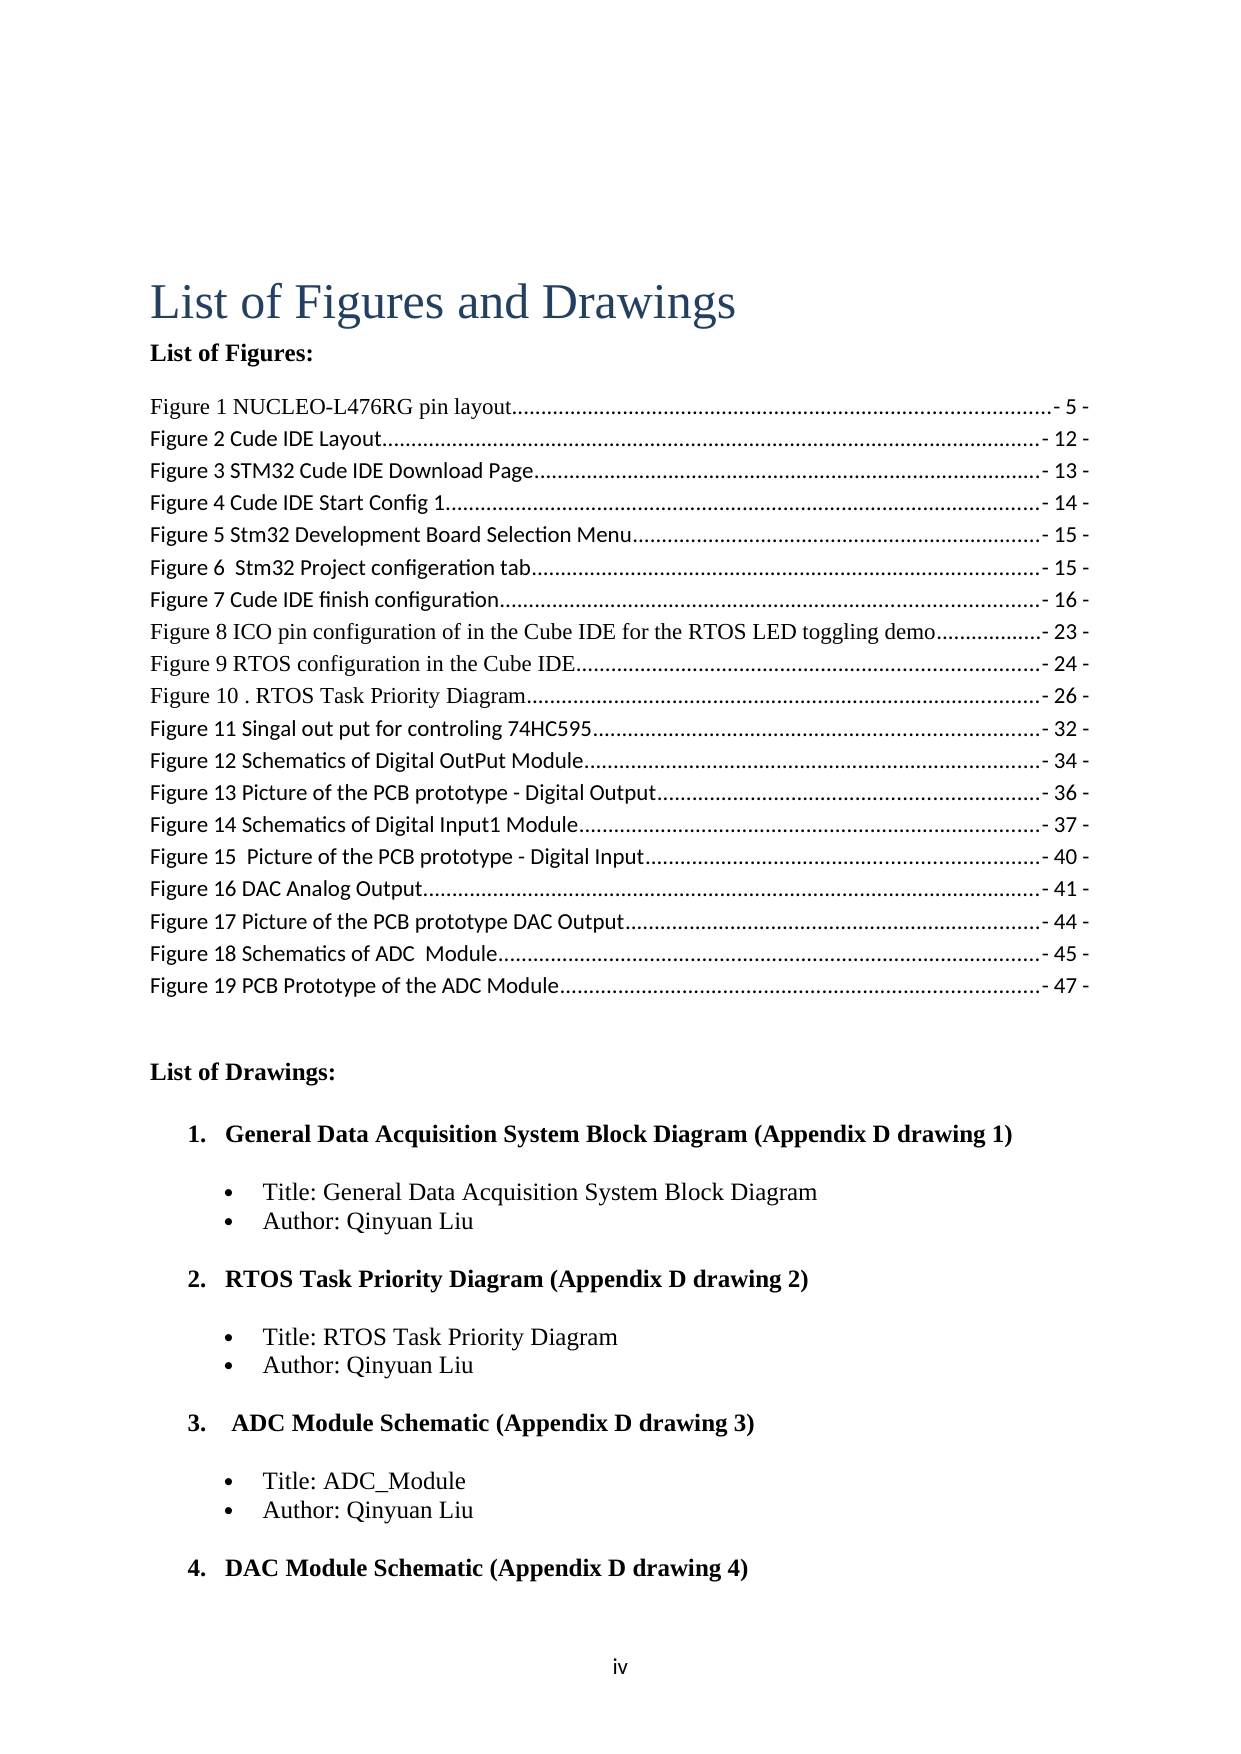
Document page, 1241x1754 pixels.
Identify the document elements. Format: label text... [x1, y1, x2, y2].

list RTOS Task Priority Diagram (Appendix D drawing 2) [187, 1264, 1090, 1293]
list Author: Qinyuan Liu [225, 1206, 1090, 1235]
list List of Figures and Drawings [150, 272, 1090, 329]
list ADC Module Schematic (Appendix D drawing 3) [187, 1408, 1090, 1437]
text Figure 11 Singal out put for controling 74HC595 - 32 - [150, 714, 1090, 742]
text Figure 7 Cude IDE finish configuration - 16 - [150, 585, 1090, 613]
text Figure 13 Picture of the PCB prototype - Digital Output - 36 - [150, 778, 1090, 806]
text Figure 1 NUCLEO-L476RG pin layout - 5 - [150, 392, 1090, 420]
text Figure 16 DAC Analog Output - 41 - [150, 874, 1090, 903]
list General Data Acquisition System Block Diagram (Appendix D drawing 1) [187, 1119, 1090, 1148]
text Figure 6 Stm32 Project configeration tab - 15 - [150, 553, 1090, 581]
text Figure 8 ICO pin configuration of in the Cube IDE for the RTOS LED toggling demo - 23 - [150, 617, 1090, 645]
list Title: General Data Acquisition System Block Diagram [225, 1177, 1090, 1206]
text Figure 18 Schematics of ADC Module - 45 - [150, 939, 1090, 967]
text Figure 17 Picture of the PCB prototype DAC Output - 44 - [150, 907, 1090, 935]
text Figure 2 Cude IDE Layout - 12 - [150, 424, 1090, 452]
text Figure 9 RTOS configuration in the Cube IDE - 24 - [150, 649, 1090, 677]
text Figure 14 Schematics of Digital Input1 Module - 37 - [150, 810, 1090, 838]
list Author: Qinyuan Liu [225, 1351, 1090, 1379]
text Figure 10 . RTOS Task Priority Diagram - 26 - [150, 681, 1090, 709]
text Figure 3 STM32 Cude IDE Download Page - 13 - [150, 456, 1090, 484]
text Figure 19 PCB Prototype of the ADC Module - 47 - [150, 971, 1090, 999]
list Title: RTOS Task Priority Diagram [225, 1322, 1090, 1351]
text Figure 4 Cude IDE Start Config 1 - 14 - [150, 488, 1090, 516]
text Figure 15 Picture of the PCB prototype - Digital Input - 40 - [150, 842, 1090, 870]
text List of Figures: [150, 338, 1090, 367]
list Author: Qinyuan Liu [225, 1495, 1090, 1524]
text List of Drawings: [150, 1057, 1090, 1086]
text Figure 12 Schematics of Digital OutPut Module - 34 - [150, 746, 1090, 774]
list DAC Module Schematic (Appendix D drawing 4) [187, 1553, 1090, 1582]
list Title: ADC_Module [225, 1466, 1090, 1495]
text Figure 5 Stm32 Development Board Selection Menu - 15 - [150, 521, 1090, 548]
